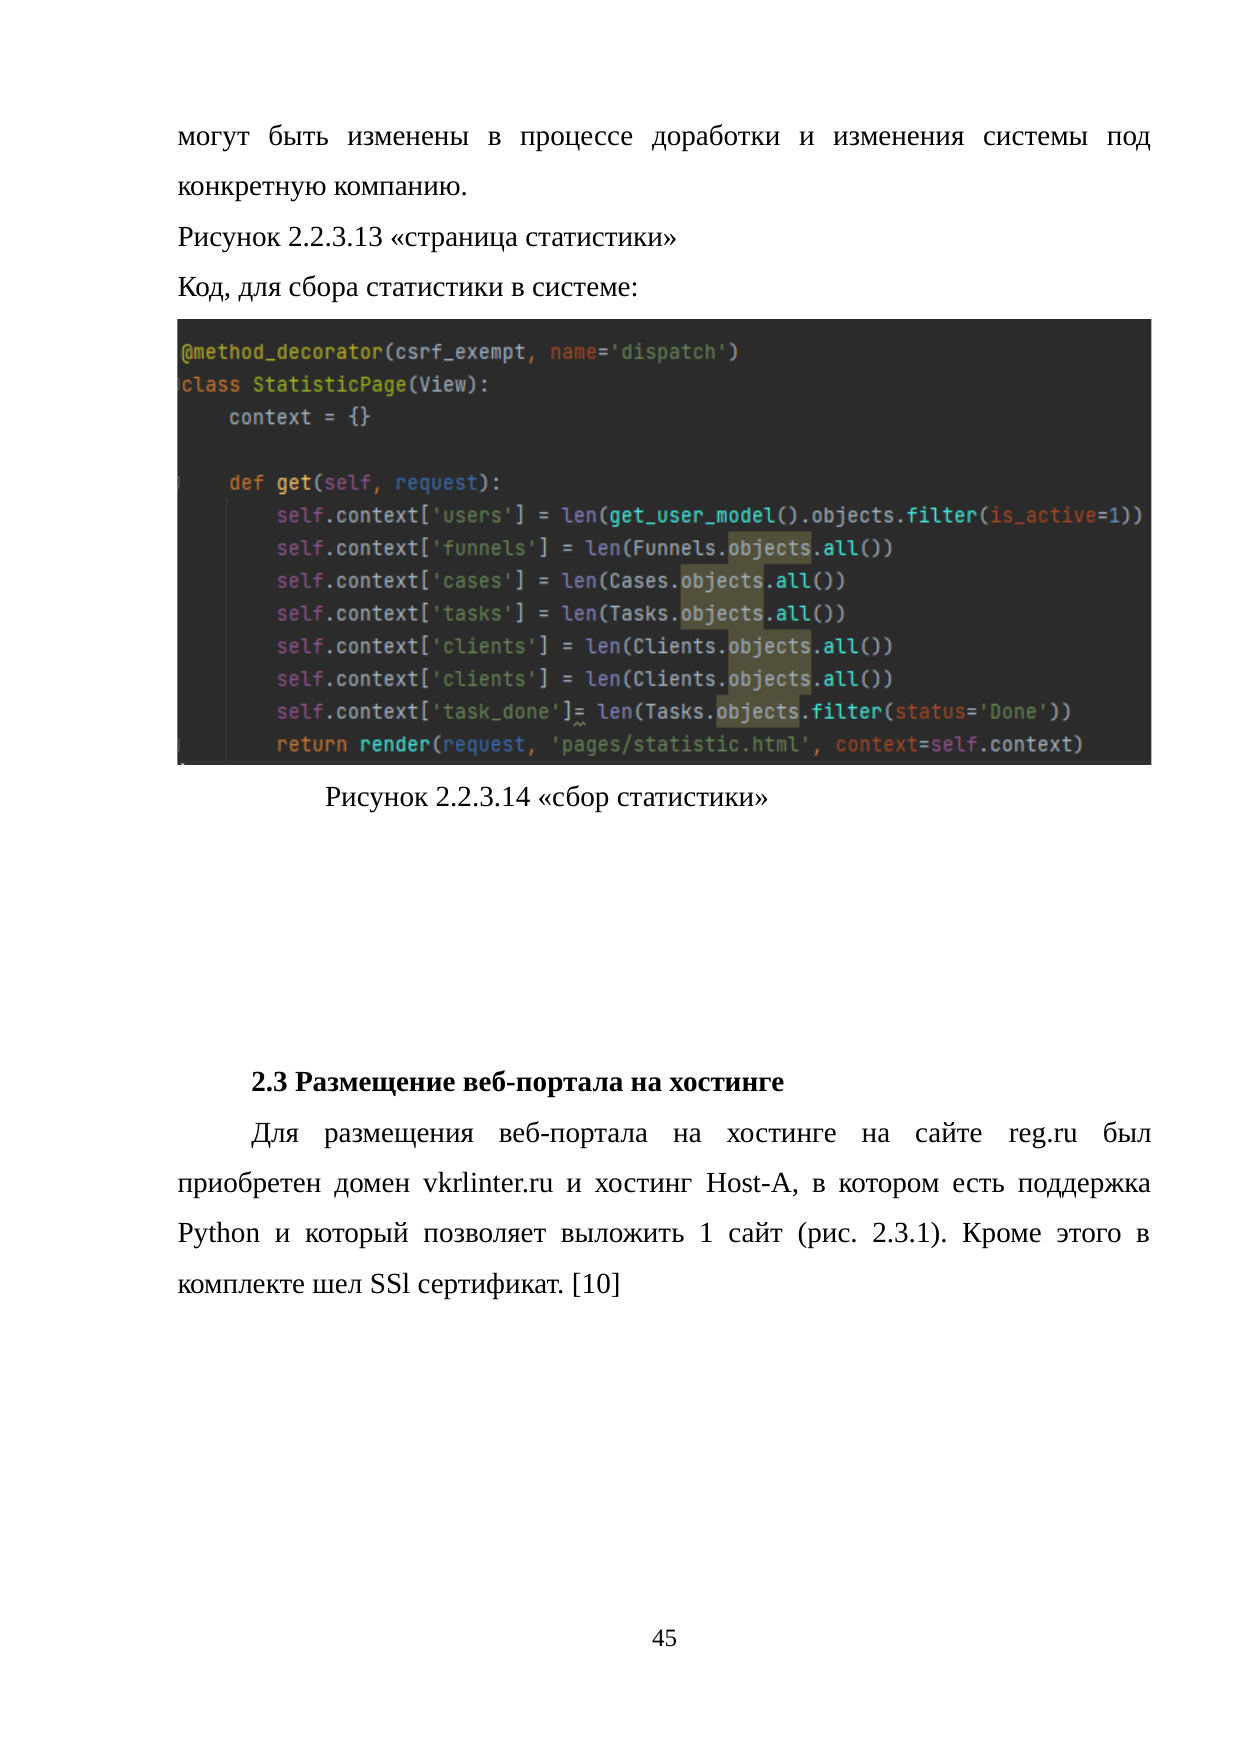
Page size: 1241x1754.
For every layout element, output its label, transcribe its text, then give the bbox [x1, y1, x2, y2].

text Для размещения веб-портала на хостинге на сайте reg.ru был приобретен домен vkrlinter.ru и хостинг Host-A, в котором есть поддержка Python и который позволяет выложить 1 сайт (рис. 2.3.1). Кроме этого в комплекте шел SSl сертификат. [10] [177, 1115, 1152, 1299]
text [177, 118, 1152, 202]
picture [177, 319, 1152, 765]
text Рисунок 2.2.3.13 «страница статистики» [177, 219, 1152, 252]
text Код, для сбора статистики в системе: [177, 269, 1152, 303]
text Рисунок 2.2.3.14 «сбор статистики» [251, 779, 1152, 813]
text 2.3 Размещение веб-портала на хостинге [177, 1064, 1152, 1098]
